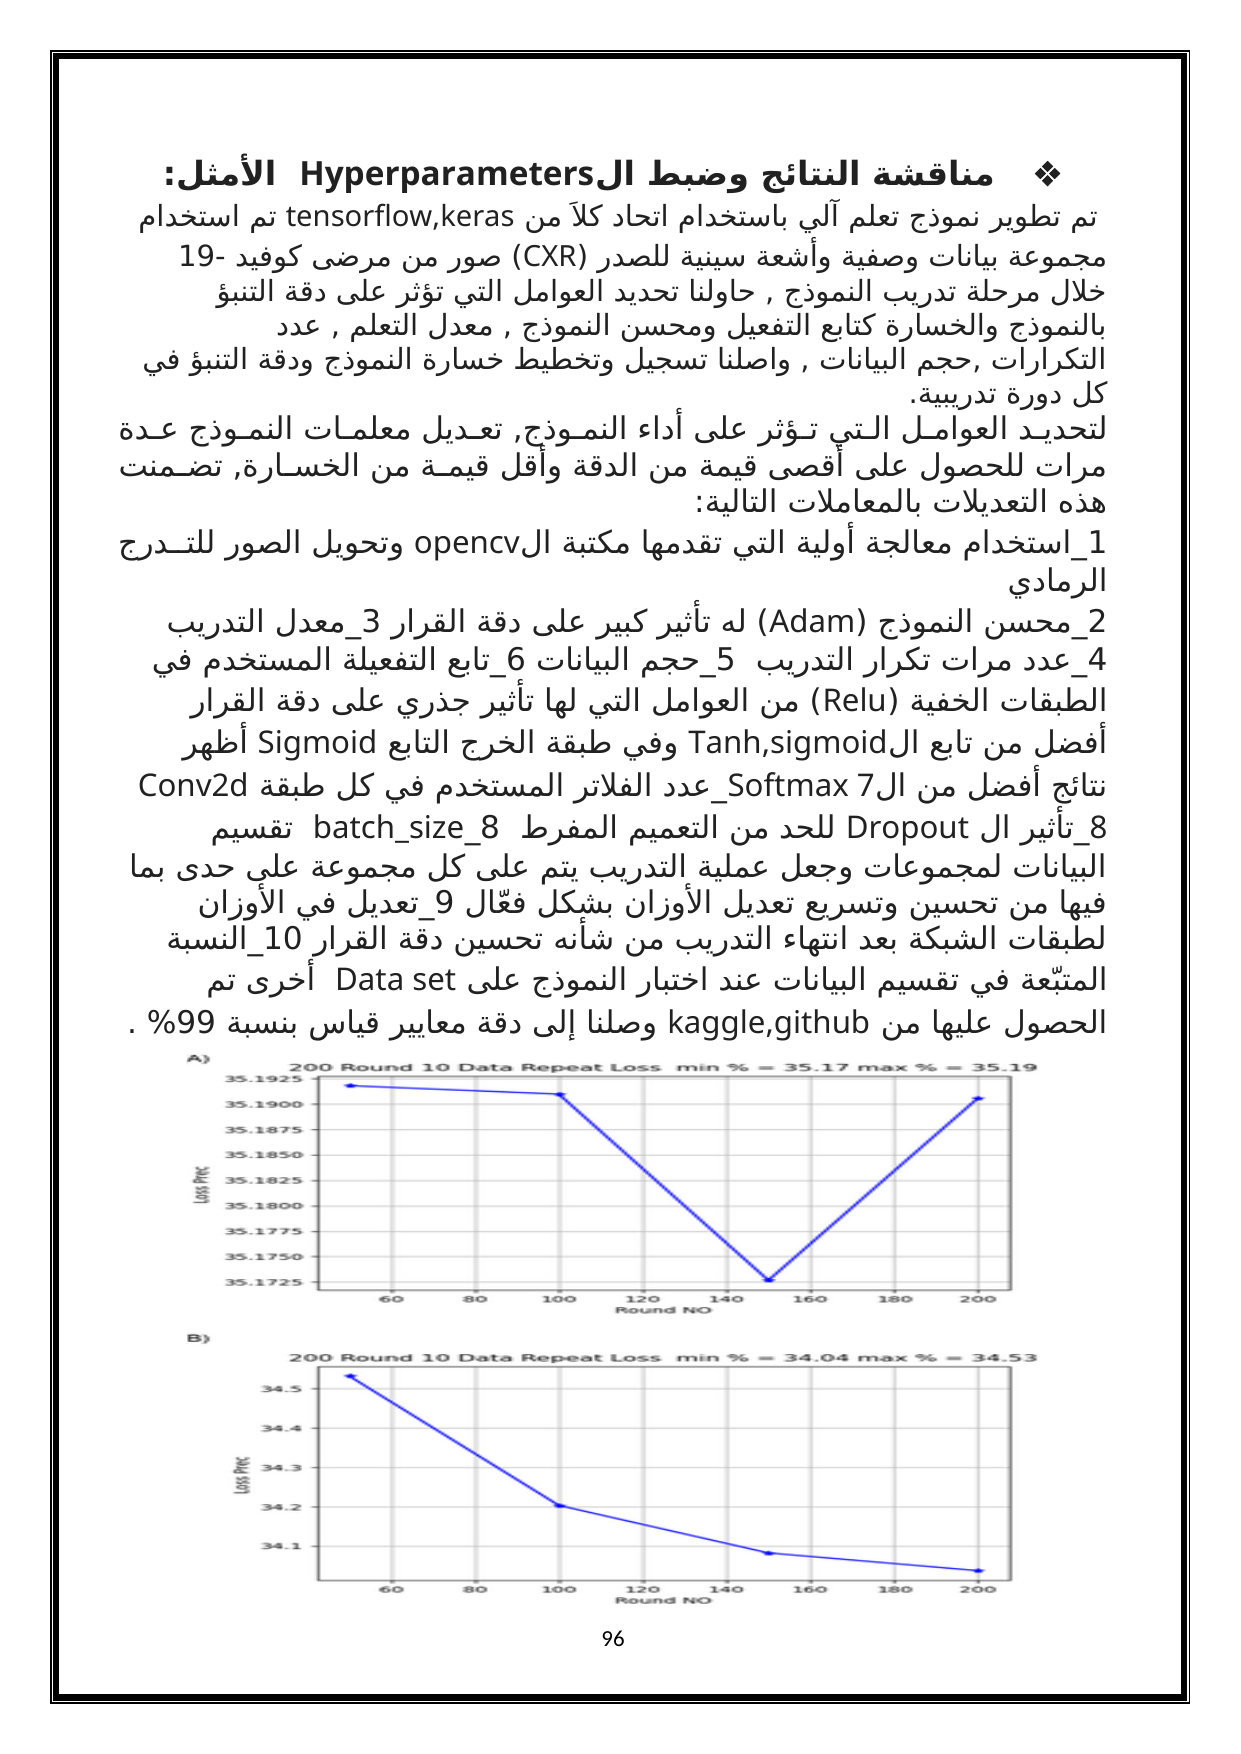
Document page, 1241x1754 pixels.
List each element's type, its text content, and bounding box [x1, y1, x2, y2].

text تم تطوير نموذج تعلم آلي باستخدام اتحاد كلاَ من tensorflow,keras تم استخدام مجموعة بيانات وصفية وأشعة سينية للصدر (CXR) صور من مرضى كوفيد -19 خلال مرحلة تدريب النموذج , حاولنا تحديد العوامل التي تؤثر على دقة التنبؤ بالنموذج والخسارة كتابع التفعيل ومحسن النموذج , معدل التعلم , عدد التكرارات ,حجم البيانات , واصلنا تسجيل وتخطيط خسارة النموذج ودقة التنبؤ في كل دورة تدريبية. [118, 195, 1107, 411]
text 2_محسن النموذج (Adam) له تأثير كبير على دقة القرار 3_معدل التدريب 4_عدد مرات تكرار التدريب 5_حجم البيانات 6_تابع التفعيلة المستخدم في الطبقات الخفية (Relu) من العوامل التي لها تأثير جذري على دقة القرار أفضل من تابع الTanh,sigmoid وفي طبقة الخرج التابع Sigmoid أظهر نتائج أفضل من الSoftmax 7_عدد الفلاتر المستخدم في كل طبقة Conv2d 8_تأثير ال Dropout للحد من التعميم المفرط 8_batch_size تقسيم البيانات لمجموعات وجعل عملية التدريب يتم على كل مجموعة على حدى بما فيها من تحسين وتسريع تعديل الأوزان بشكل فعّال 9_تعديل في الأوزان لطبقات الشبكة بعد انتهاء التدريب من شأنه تحسين دقة القرار 10_النسبة المتبّعة في تقسيم البيانات عند اختبار النموذج على Data set أخرى تم الحصول عليها من kaggle,github وصلنا إلى دقة معايير قياس بنسبة 99% . [118, 599, 1107, 1042]
list مناقشة النتائج وضبط الHyperparameters الأمثل: [118, 150, 1032, 195]
text 1_استخدام معالجة أولية التي تقدمها مكتبة الopencv وتحويل الصور للتدرج الرمادي [118, 520, 1107, 599]
text لتحديد العوامل التي تؤثر على أداء النموذج, تعديل معلمات النموذج عدة مرات للحصول على أقصى قيمة من الدقة وأقل قيمة من الخسارة, تضمنت هذه التعديلات بالمعاملات التالية: [118, 411, 1107, 520]
picture [178, 1054, 1038, 1602]
